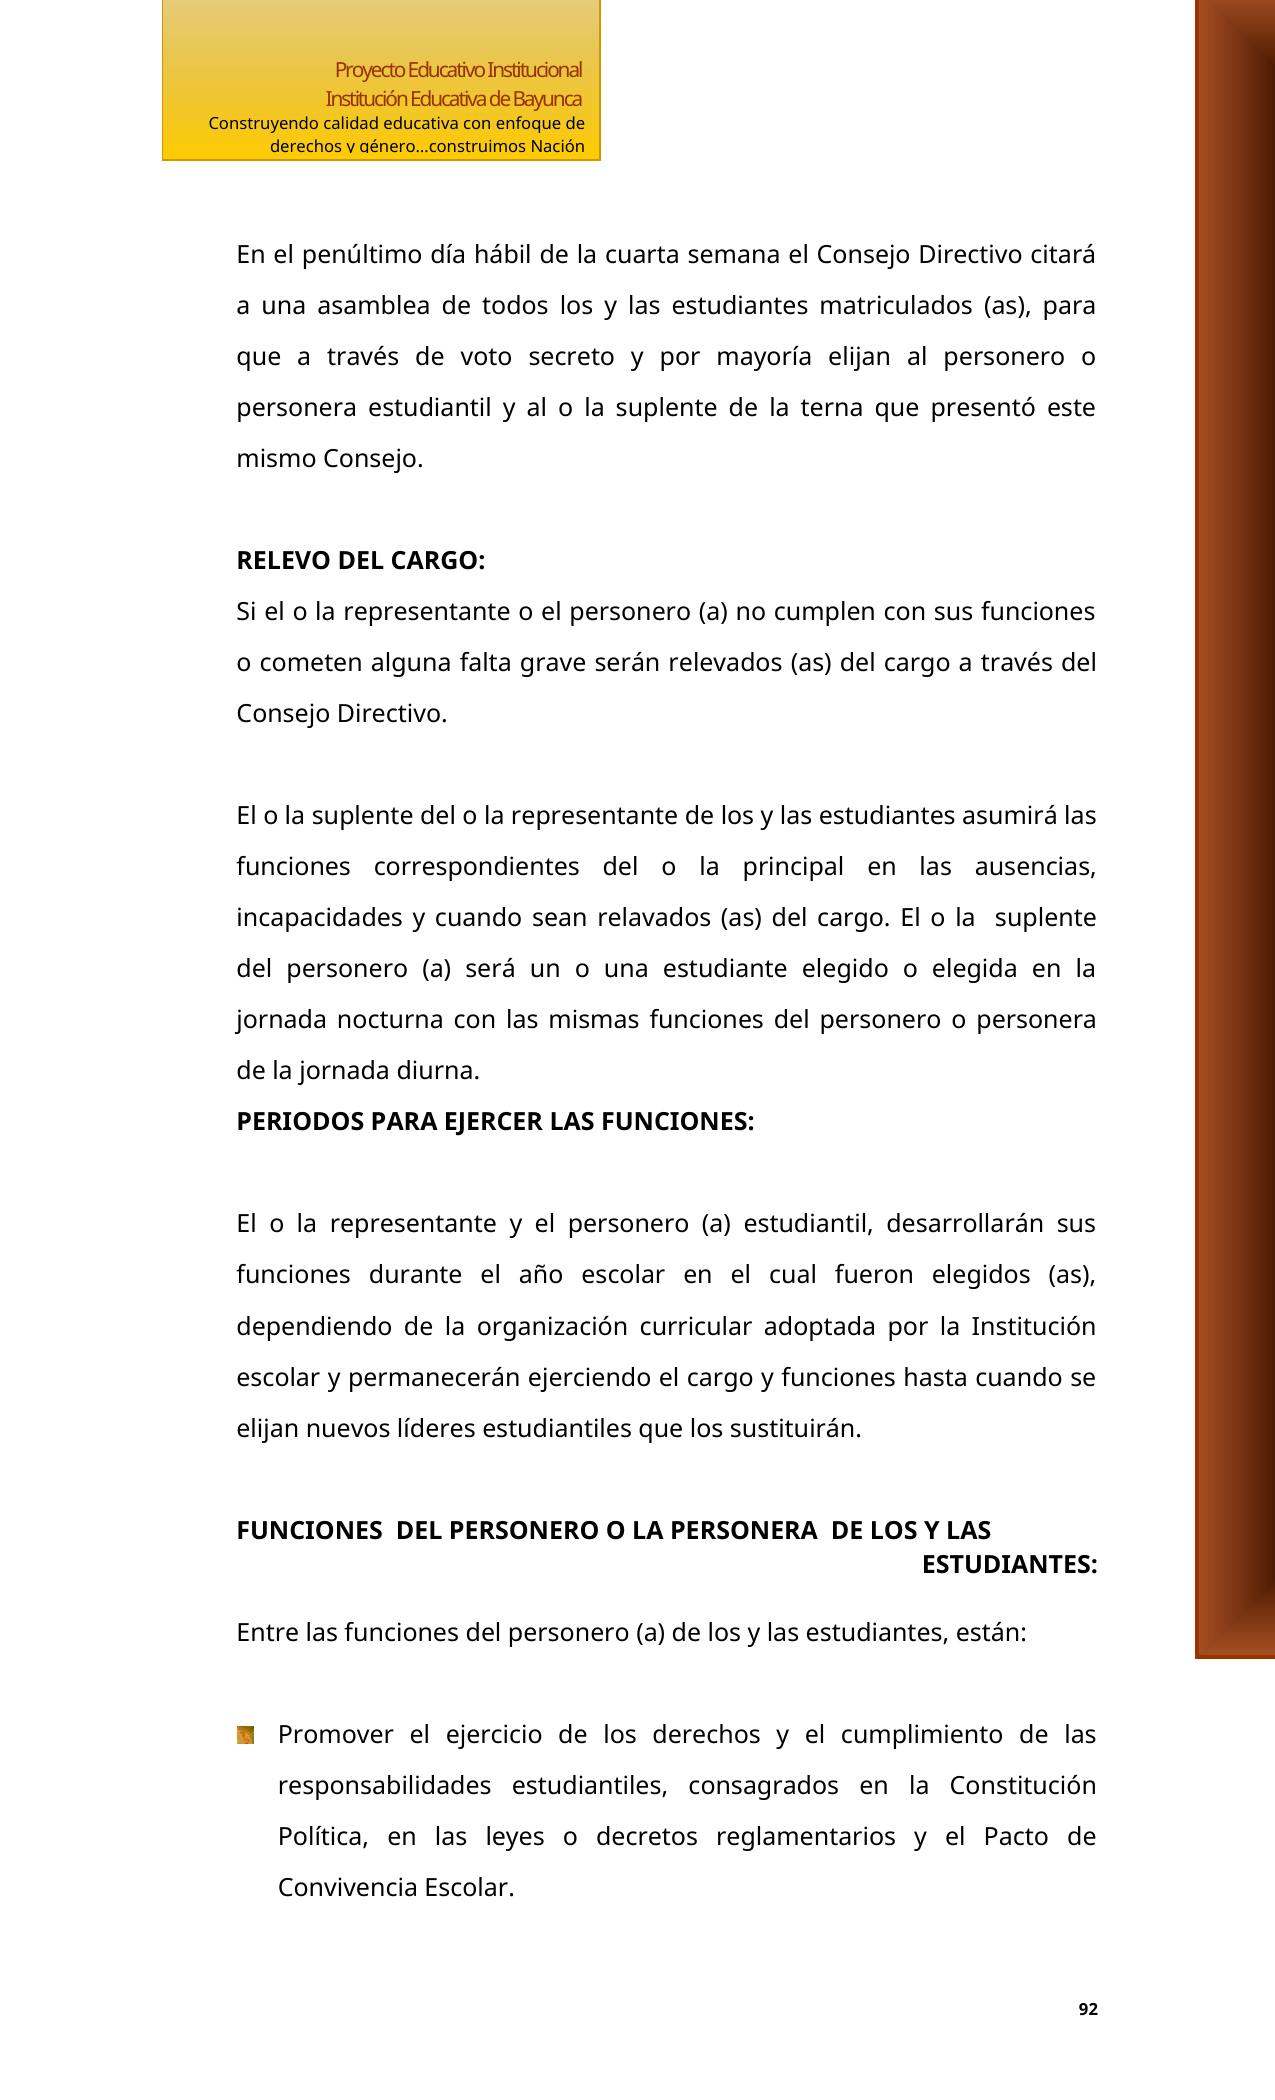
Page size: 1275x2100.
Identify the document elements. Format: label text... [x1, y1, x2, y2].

text FUNCIONES DEL PERSONERO O LOS Y LAS [236, 1512, 1098, 1546]
text El o la suplente del o la representante de los y las estudiantes asumirá las funciones correspondientes del o la principal en las ausencias, incapacidades y cuando sean relavados (as) del cargo. El o la suplente del personero (a) será un o una estudiante elegido o elegida en la jornada nocturna con las mismas funciones del personero o personera de la jornada diurna. [236, 798, 1098, 1087]
text PERIODOS PARA EJERCER LAS FUNCIONES: [236, 1104, 1098, 1138]
text Si el o la representante o el personero (a) no cumplen con sus funciones o cometen alguna falta grave serán relevados (as) del cargo a través del Consejo Directivo. [236, 593, 1098, 730]
list Promover el ejercicio de los derechos y el cumplimiento de las responsabilidades estudiantiles, consagrados en , en las leyes o decretos reglamentarios y el Pacto de Convivencia Escolar. [236, 1717, 1098, 1904]
text En el penúltimo día hábil de la cuarta semana el Consejo Directivo citará a una asamblea de todos los y las estudiantes matriculados (as), para que a través de voto secreto y por mayoría elijan al personero o personera estudiantil y al o la suplente de la terna que presentó este mismo Consejo. [236, 236, 1098, 474]
text RELEVO DEL CARGO: [236, 542, 1098, 577]
text El o la representante y el personero (a) estudiantil, desarrollarán sus funciones durante el año escolar en el cual fueron elegidos (as), dependiendo de la organización curricular adoptada por escolar y permanecerán ejerciendo el cargo y funciones hasta cuando se elijan nuevos líderes estudiantiles que los sustituirán. [236, 1206, 1098, 1444]
text ESTUDIANTES: [236, 1546, 1098, 1580]
picture [237, 1726, 254, 1744]
text Entre las funciones del personero (a) de los y las estudiantes, están: [236, 1614, 1098, 1648]
